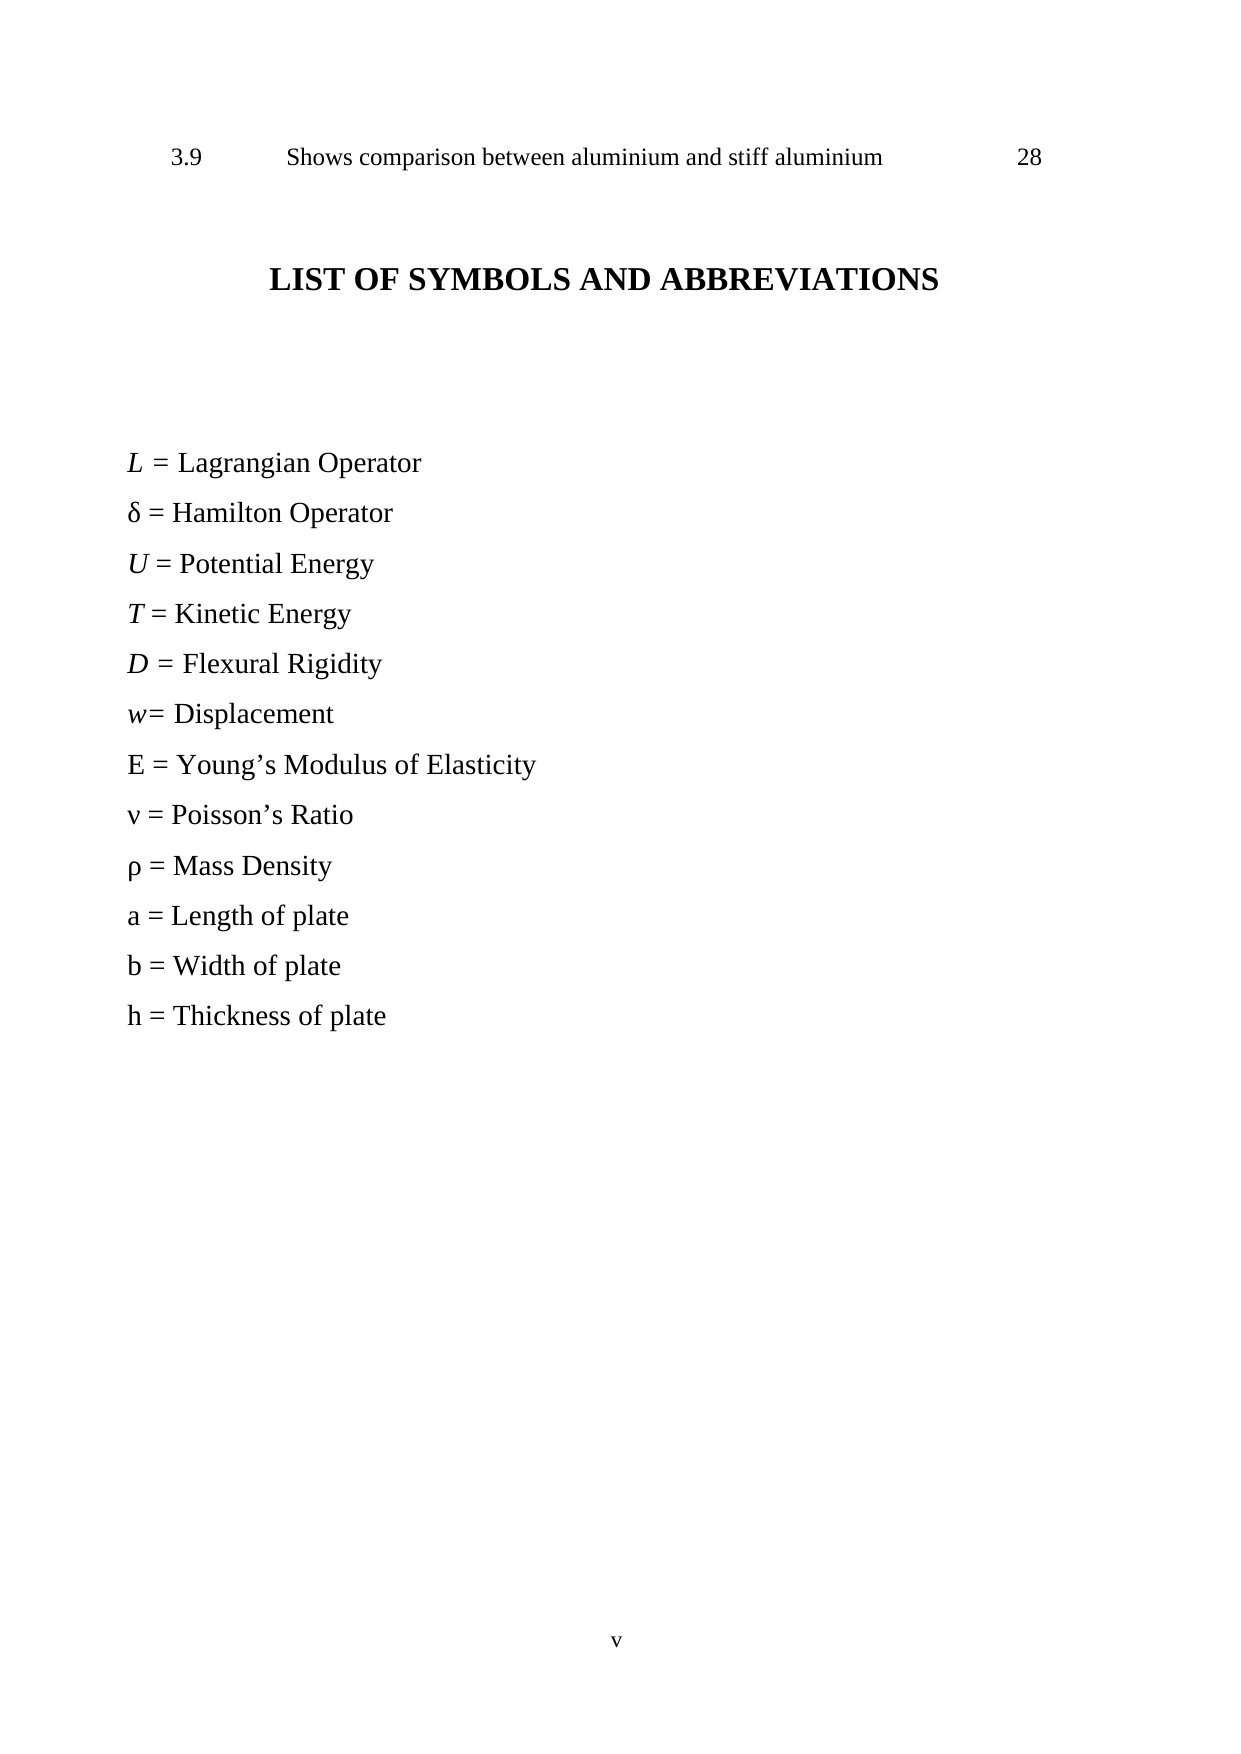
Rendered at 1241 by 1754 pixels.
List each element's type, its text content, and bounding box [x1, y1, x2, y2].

text h = Thickness of plate [127, 998, 1123, 1032]
text w= Displacement [127, 697, 1123, 730]
table_cell 3.9 [98, 142, 275, 213]
text ν = Poisson’s Ratio [127, 797, 1123, 831]
text U = Potential Energy [127, 546, 1123, 579]
text E = Young’s Modulus of Elasticity [127, 747, 1123, 781]
text ρ = Mass Density [127, 848, 1123, 881]
table_cell 28 [969, 142, 1090, 213]
text D = Flexural Rigidity [127, 646, 1123, 680]
subtitle LIST OF SYMBOLS AND ABBREVIATIONS [127, 259, 1082, 298]
text L = Lagrangian Operator [127, 445, 1123, 479]
text a = Length of plate [127, 898, 1123, 931]
text T = Kinetic Energy [127, 596, 1123, 629]
text b = Width of plate [127, 948, 1123, 982]
text δ = Hamilton Operator [127, 495, 1123, 529]
table_cell Shows comparison between aluminium and stiff aluminium [275, 142, 969, 213]
